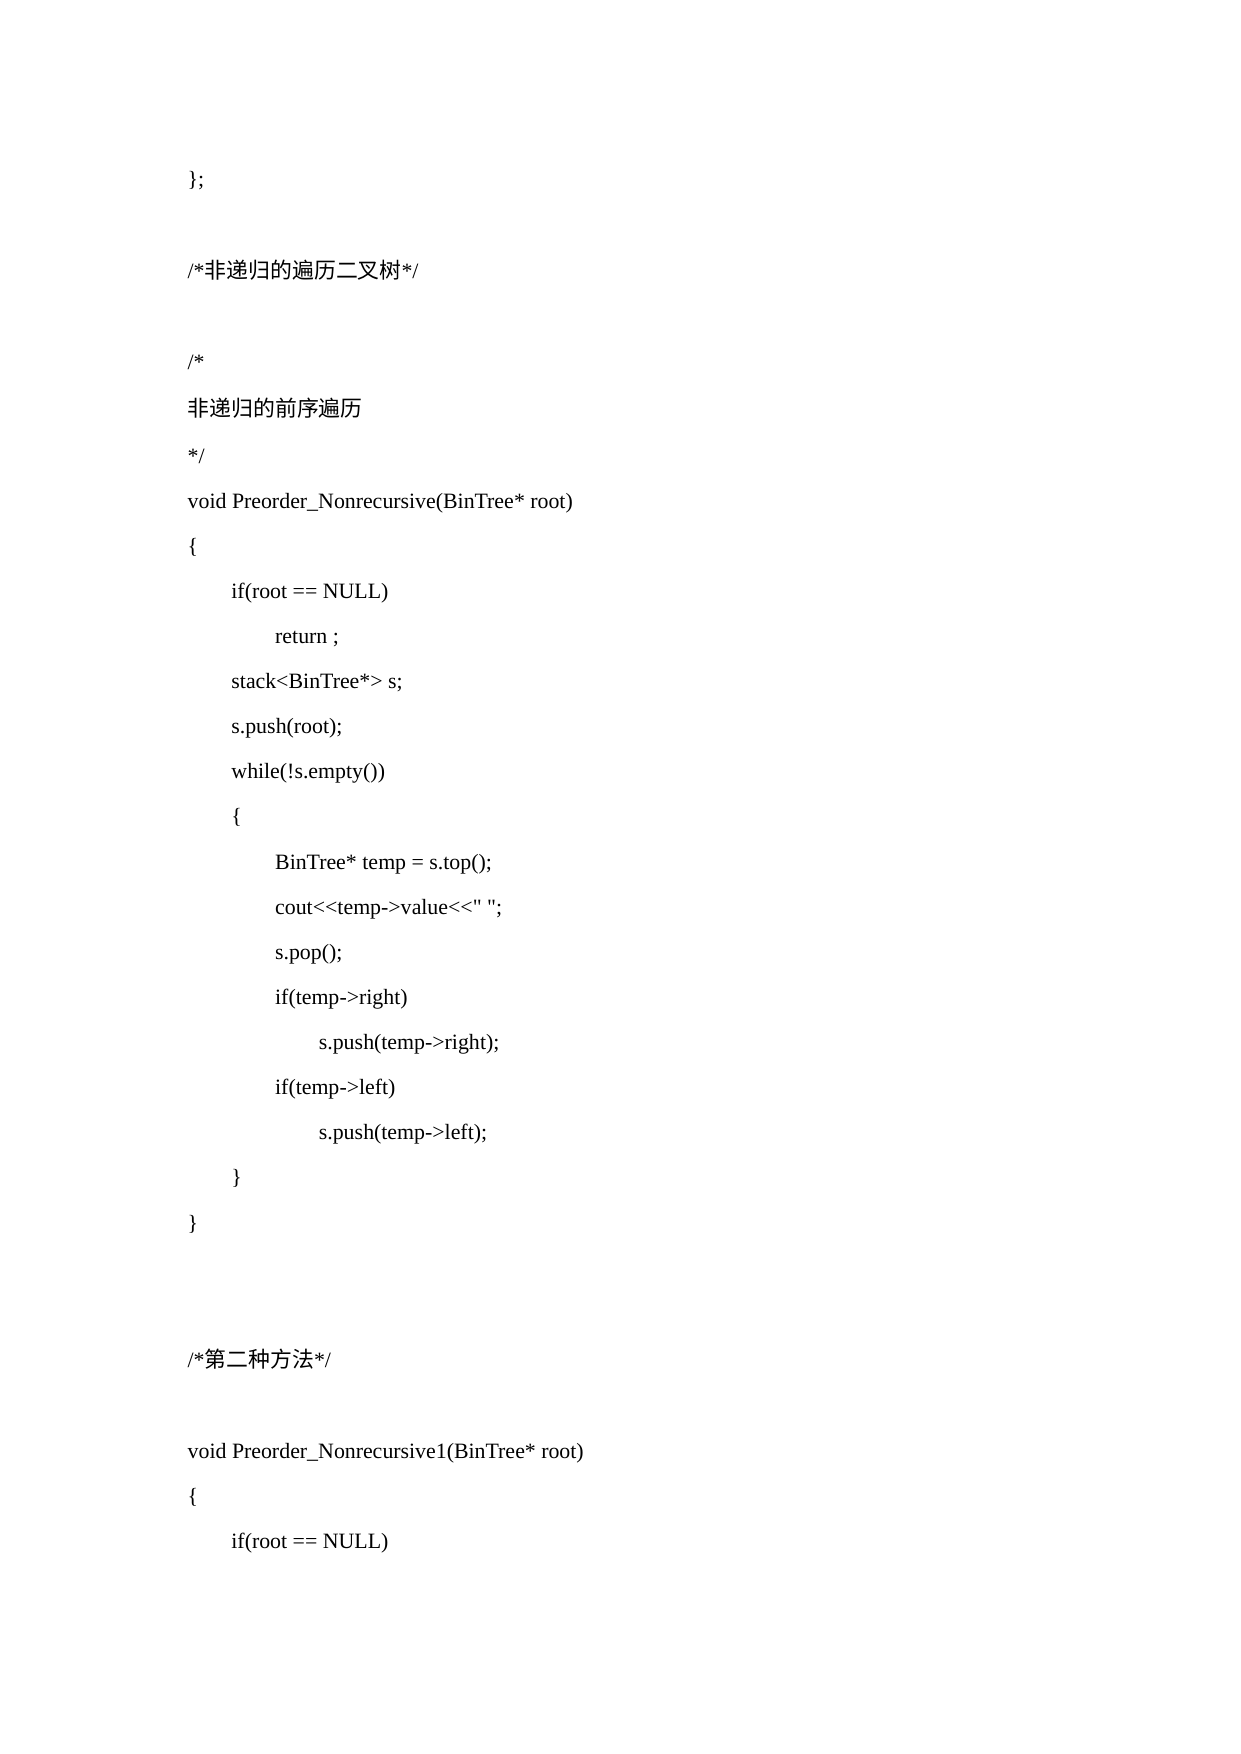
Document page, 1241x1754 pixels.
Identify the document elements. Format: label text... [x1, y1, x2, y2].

text s.push(temp->left); [187, 1116, 1053, 1148]
text { [187, 1480, 1053, 1512]
text if(root == NULL) [187, 574, 1053, 607]
text while(!s.empty()) [187, 755, 1053, 787]
text { [187, 529, 1053, 562]
text }; [187, 162, 1053, 194]
text s.push(temp->right); [187, 1025, 1053, 1058]
text BinTree* temp = s.top(); [187, 845, 1053, 877]
text void Preorder_Nonrecursive1(BinTree* root) [187, 1434, 1053, 1467]
text stack<BinTree*> s; [187, 664, 1053, 697]
text if(temp->right) [187, 980, 1053, 1013]
text if(root == NULL) [187, 1525, 1053, 1557]
text s.pop(); [187, 935, 1053, 968]
text 非递归的前序遍历 [187, 391, 1053, 423]
text } [187, 1206, 1053, 1238]
text void Preorder_Nonrecursive(BinTree* root) [187, 484, 1053, 517]
text /*非递归的遍历二叉树*/ [187, 252, 1053, 285]
text return ; [187, 619, 1053, 652]
text */ [187, 439, 1053, 472]
text { [187, 800, 1053, 832]
text s.push(root); [187, 710, 1053, 742]
text if(temp->left) [187, 1071, 1053, 1103]
text cout<<temp->value<<" "; [187, 890, 1053, 923]
text } [187, 1161, 1053, 1193]
text /* [187, 346, 1053, 378]
text /*第二种方法*/ [187, 1341, 1053, 1374]
